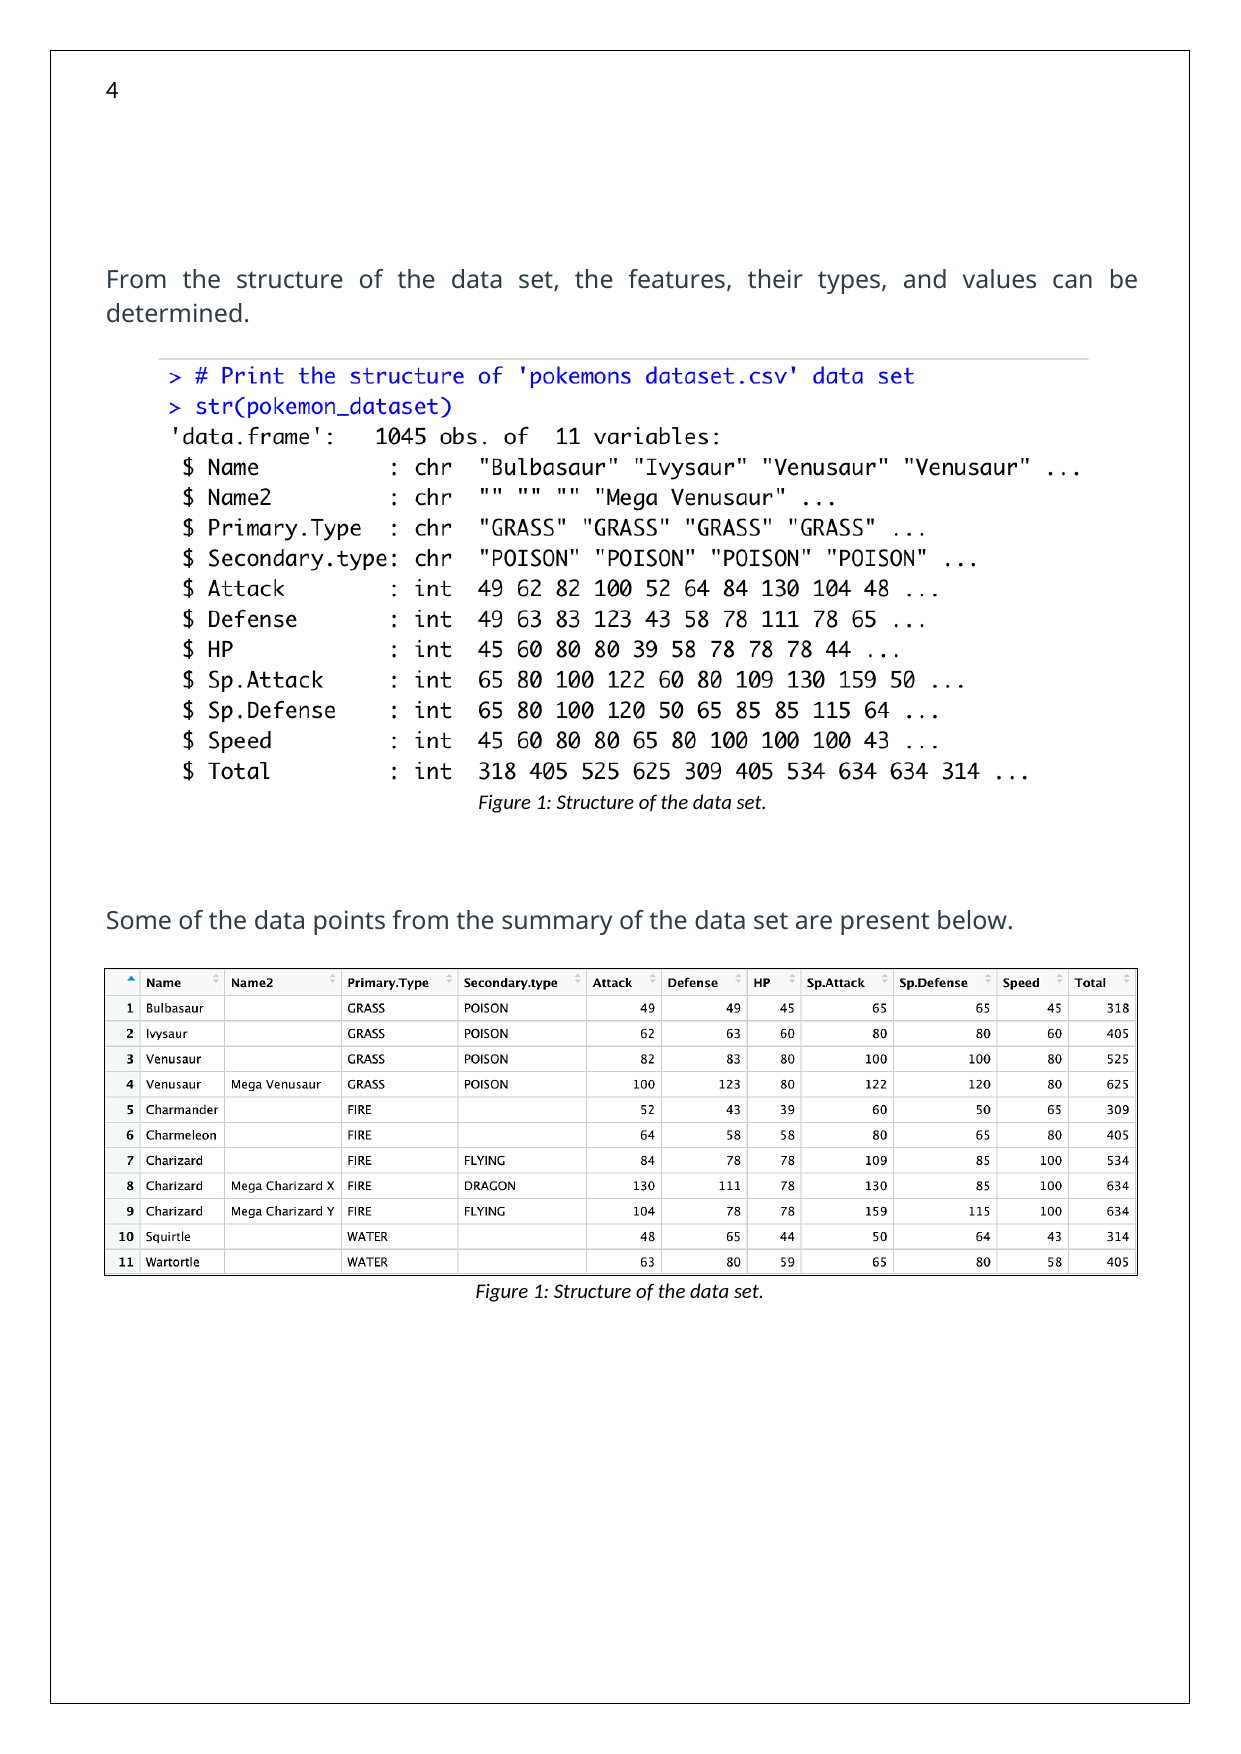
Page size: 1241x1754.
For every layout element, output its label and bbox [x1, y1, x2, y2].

picture [158, 358, 1089, 789]
picture [105, 969, 1137, 1275]
